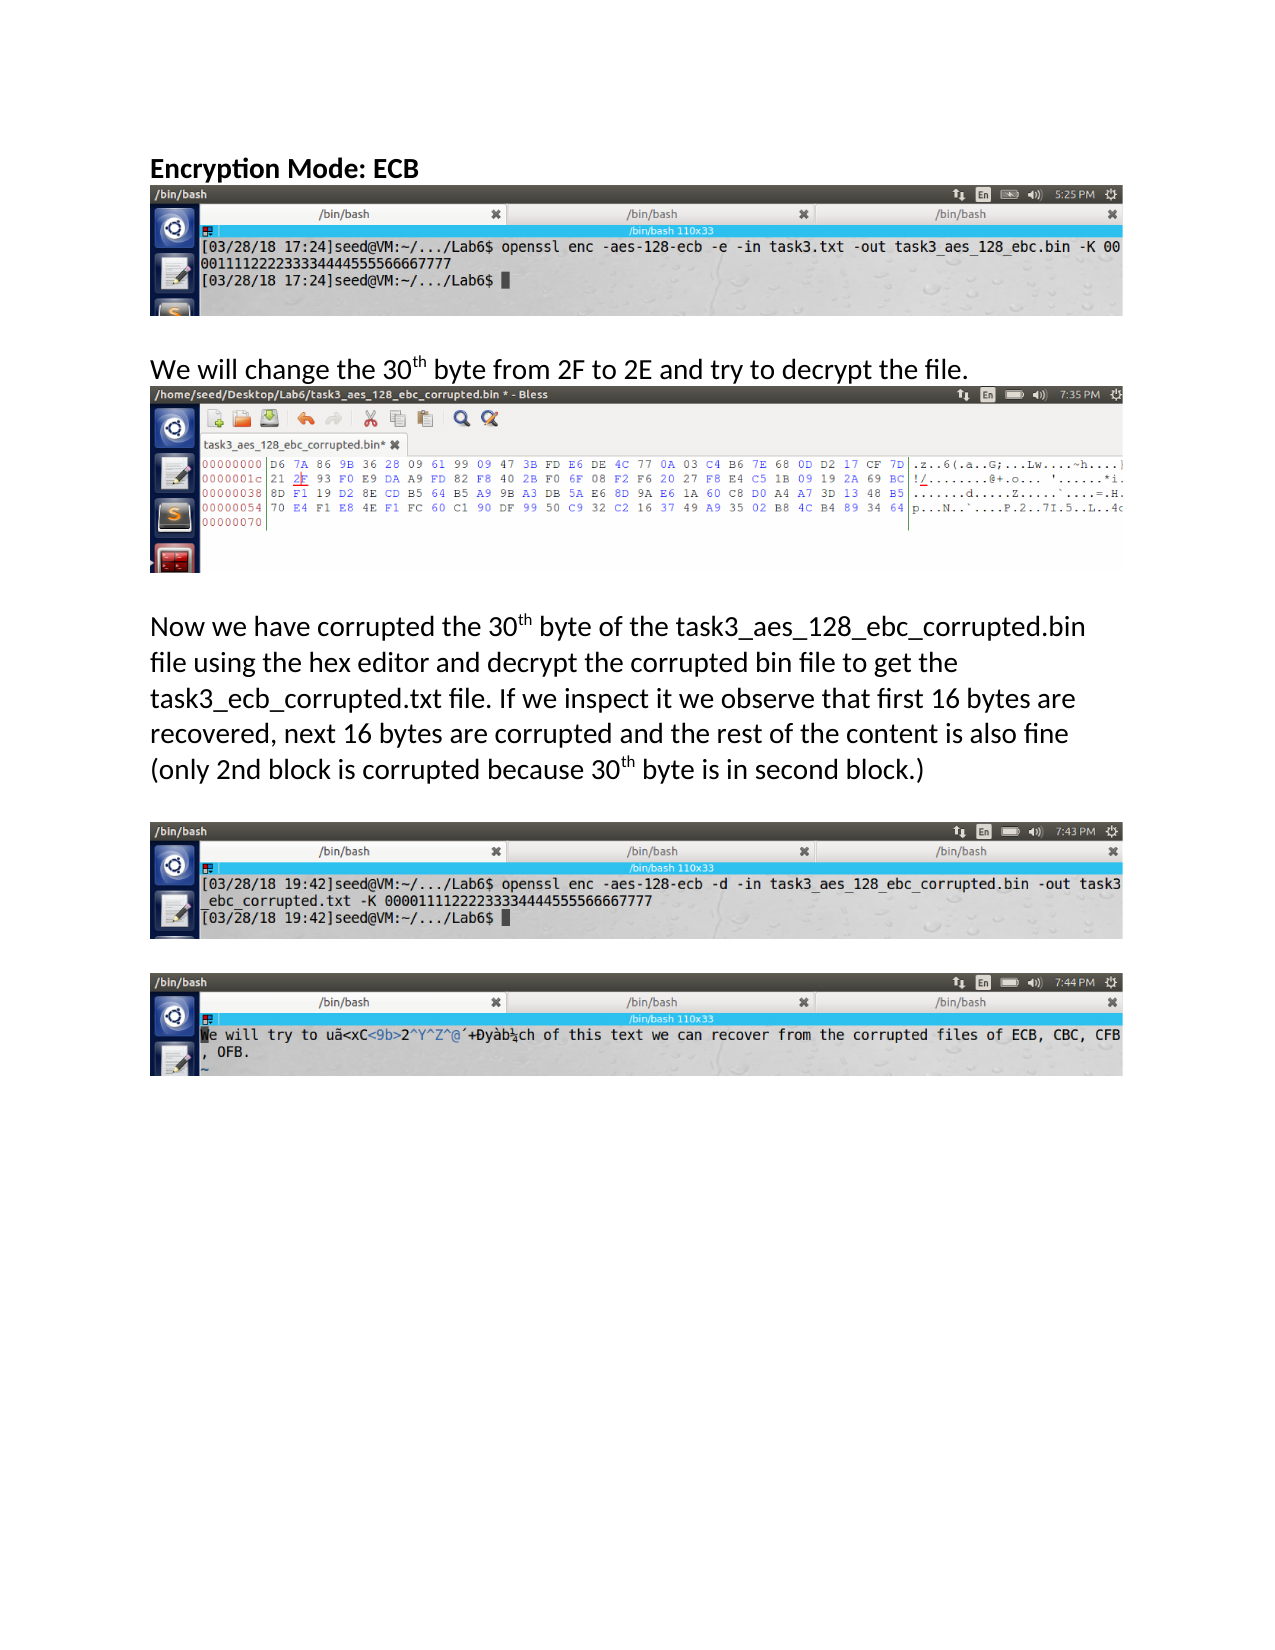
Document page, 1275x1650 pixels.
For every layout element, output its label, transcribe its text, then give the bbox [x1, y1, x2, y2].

picture [150, 185, 1123, 316]
text Now we have corrupted the 30th byte of the task3_aes_128_ebc_corrupted.bin file using the hex editor and decrypt the corrupted bin file to get the task3_ecb_corrupted.txt file. If we inspect it we observe that first 16 bytes are recovered, next 16 bytes are corrupted and the rest of the content is also fine (only 2nd block is corrupted because 30th byte is in second block.) [150, 608, 1125, 787]
picture [150, 386, 1123, 573]
text We will change the 30th byte from 2F to 2E and try to decrypt the file. [150, 351, 1125, 386]
picture [150, 822, 1123, 939]
picture [150, 973, 1123, 1076]
